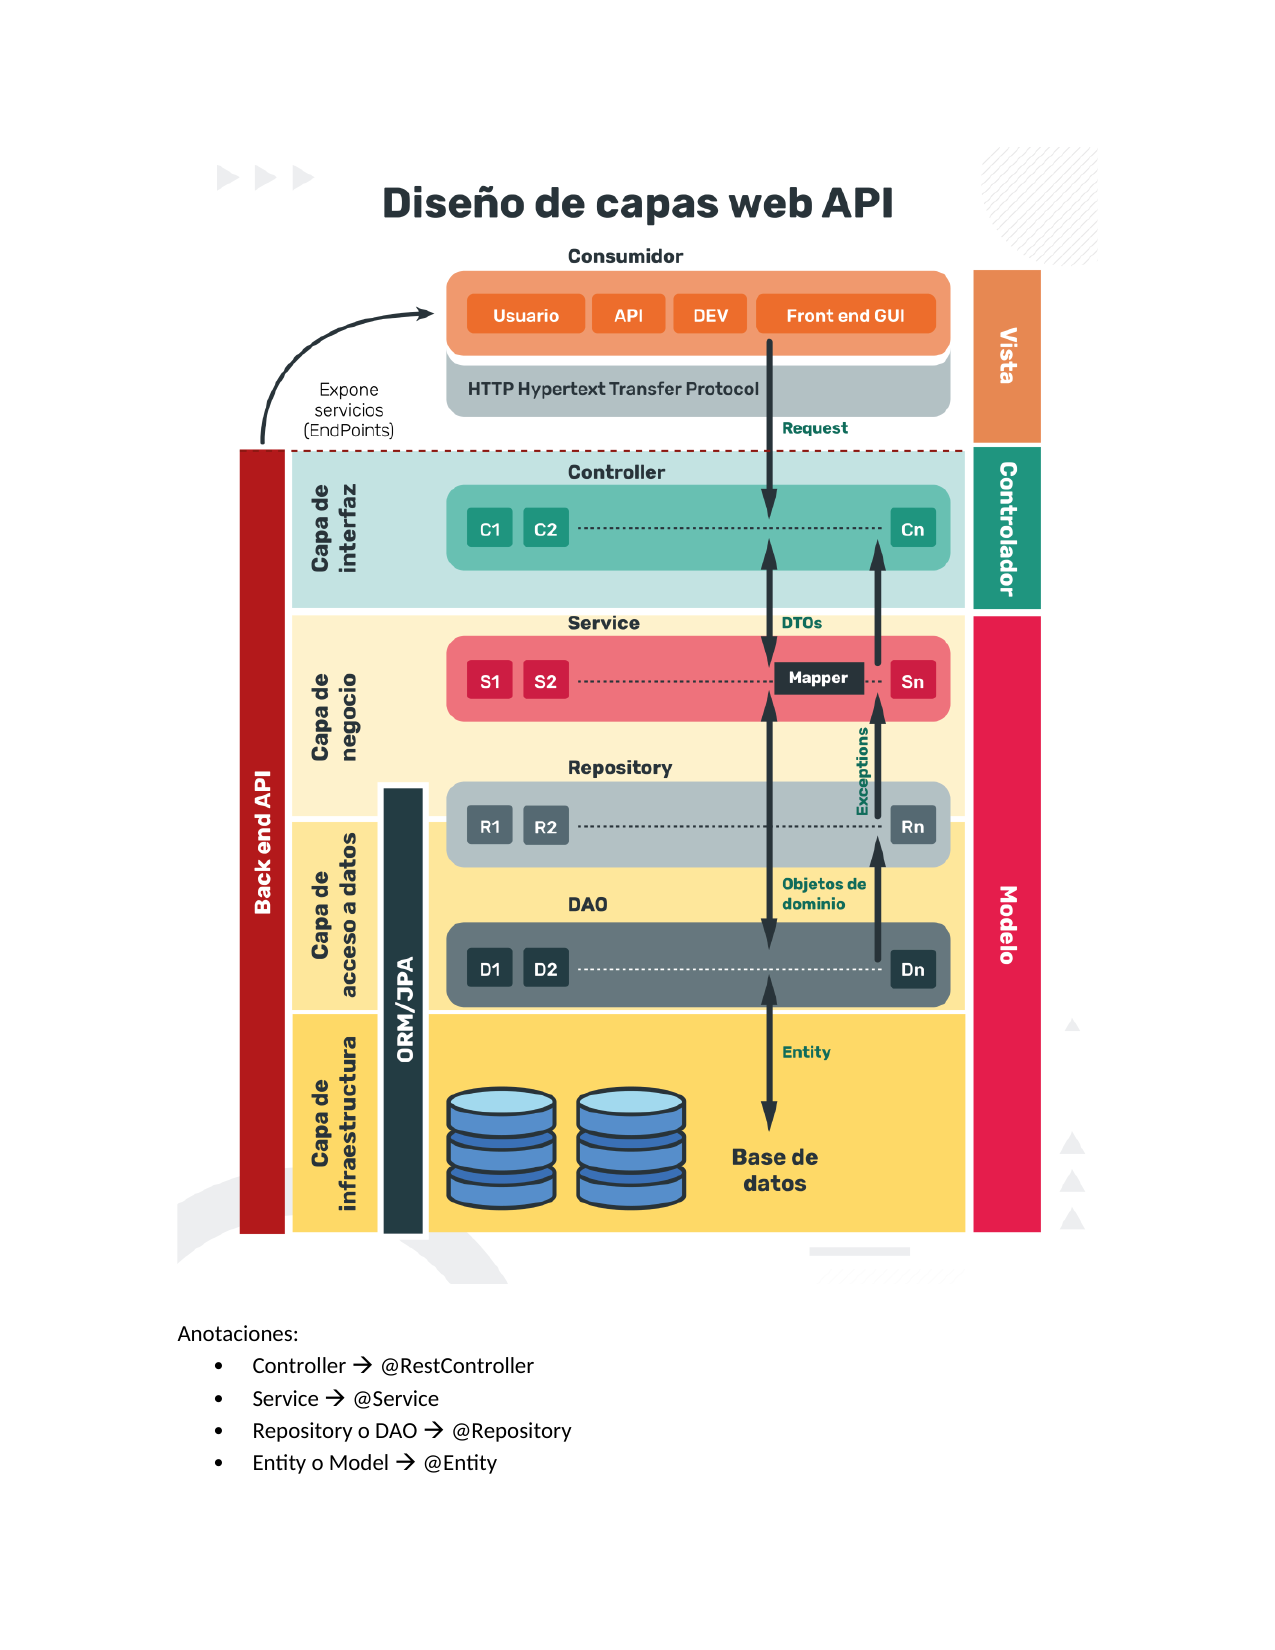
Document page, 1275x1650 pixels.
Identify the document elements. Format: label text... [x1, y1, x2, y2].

list Anotaciones: [177, 1319, 1098, 1347]
picture [177, 147, 1098, 1284]
list Repository o DAO @Repository [215, 1416, 1098, 1444]
list Entity o Model @Entity [215, 1448, 1098, 1476]
list Service @Service [215, 1384, 1098, 1412]
list Controller @RestController [215, 1352, 1098, 1380]
